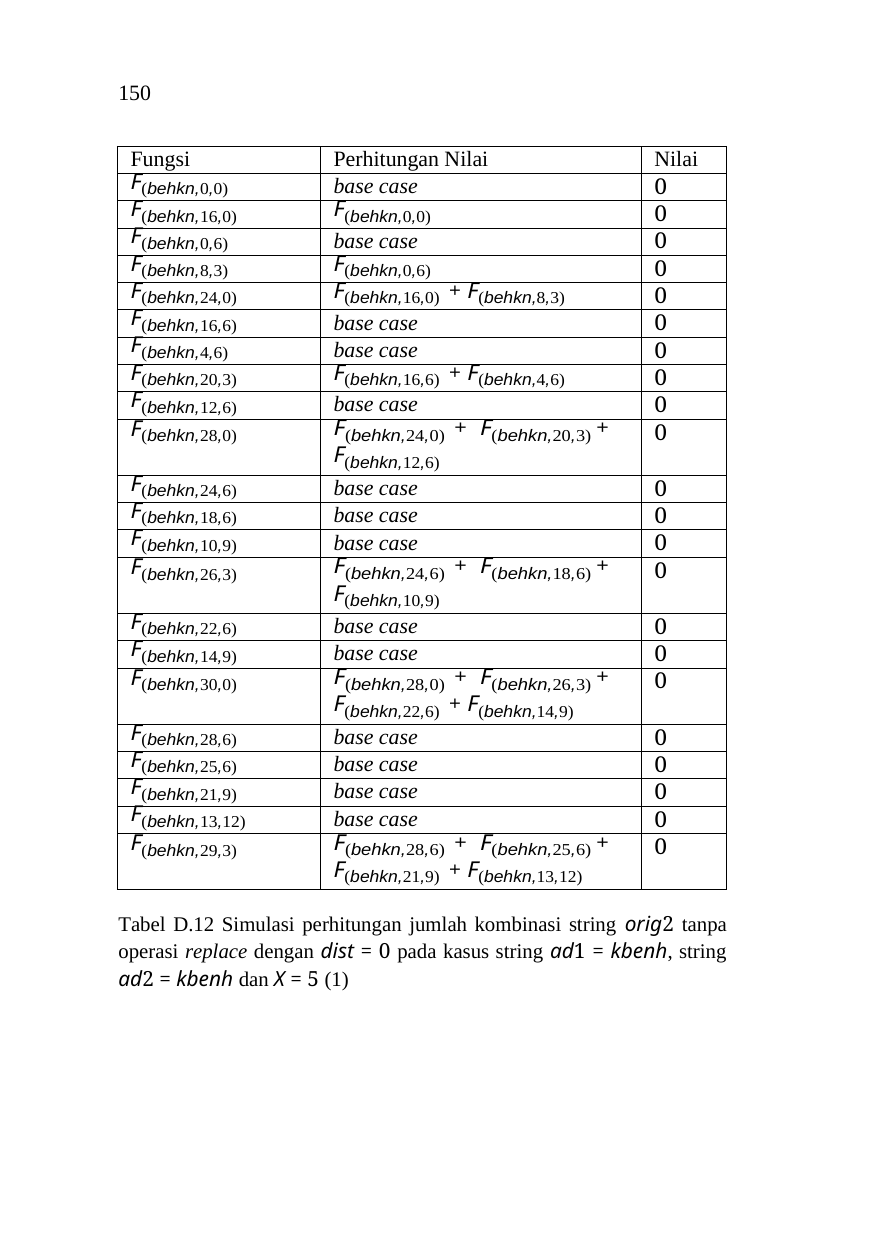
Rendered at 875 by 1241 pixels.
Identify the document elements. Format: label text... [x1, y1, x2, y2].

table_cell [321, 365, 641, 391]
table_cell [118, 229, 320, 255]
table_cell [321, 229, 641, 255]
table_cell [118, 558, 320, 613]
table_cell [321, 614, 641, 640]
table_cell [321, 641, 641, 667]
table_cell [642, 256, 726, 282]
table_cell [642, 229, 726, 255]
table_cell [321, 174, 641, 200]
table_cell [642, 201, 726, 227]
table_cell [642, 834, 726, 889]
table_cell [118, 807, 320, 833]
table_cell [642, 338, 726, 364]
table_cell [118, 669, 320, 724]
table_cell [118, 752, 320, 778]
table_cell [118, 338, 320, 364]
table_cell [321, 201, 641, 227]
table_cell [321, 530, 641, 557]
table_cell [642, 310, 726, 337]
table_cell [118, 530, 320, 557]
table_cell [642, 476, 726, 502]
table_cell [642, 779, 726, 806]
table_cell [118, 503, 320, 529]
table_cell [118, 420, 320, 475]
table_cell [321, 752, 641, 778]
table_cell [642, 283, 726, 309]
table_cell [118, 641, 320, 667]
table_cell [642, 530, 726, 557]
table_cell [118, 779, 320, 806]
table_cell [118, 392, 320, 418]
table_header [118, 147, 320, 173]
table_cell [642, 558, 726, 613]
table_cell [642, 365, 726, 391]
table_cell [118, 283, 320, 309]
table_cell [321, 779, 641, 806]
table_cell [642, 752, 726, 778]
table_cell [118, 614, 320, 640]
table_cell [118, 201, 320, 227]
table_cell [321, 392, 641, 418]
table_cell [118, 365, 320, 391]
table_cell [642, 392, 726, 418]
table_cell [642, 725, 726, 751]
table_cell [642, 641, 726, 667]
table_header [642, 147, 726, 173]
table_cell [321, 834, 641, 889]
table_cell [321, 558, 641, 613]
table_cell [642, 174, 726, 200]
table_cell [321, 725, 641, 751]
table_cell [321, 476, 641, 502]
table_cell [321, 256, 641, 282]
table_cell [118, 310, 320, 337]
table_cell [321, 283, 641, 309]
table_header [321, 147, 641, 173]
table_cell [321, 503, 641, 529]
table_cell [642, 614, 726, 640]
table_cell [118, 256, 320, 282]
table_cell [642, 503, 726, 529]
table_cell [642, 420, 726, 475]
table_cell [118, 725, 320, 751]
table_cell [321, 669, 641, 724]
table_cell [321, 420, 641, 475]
text Tabel D.12 Simulasi perhitungan jumlah kombinasi string orig2 tanpa operasi replace dengan dist = 0 pada kasus string ad1 = kbenh, string ad2 = kbenh dan X = 5 (1) [118, 909, 727, 993]
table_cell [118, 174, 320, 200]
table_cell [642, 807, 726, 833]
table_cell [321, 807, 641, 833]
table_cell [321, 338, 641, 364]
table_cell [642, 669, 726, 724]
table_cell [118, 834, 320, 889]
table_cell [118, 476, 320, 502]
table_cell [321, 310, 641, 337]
